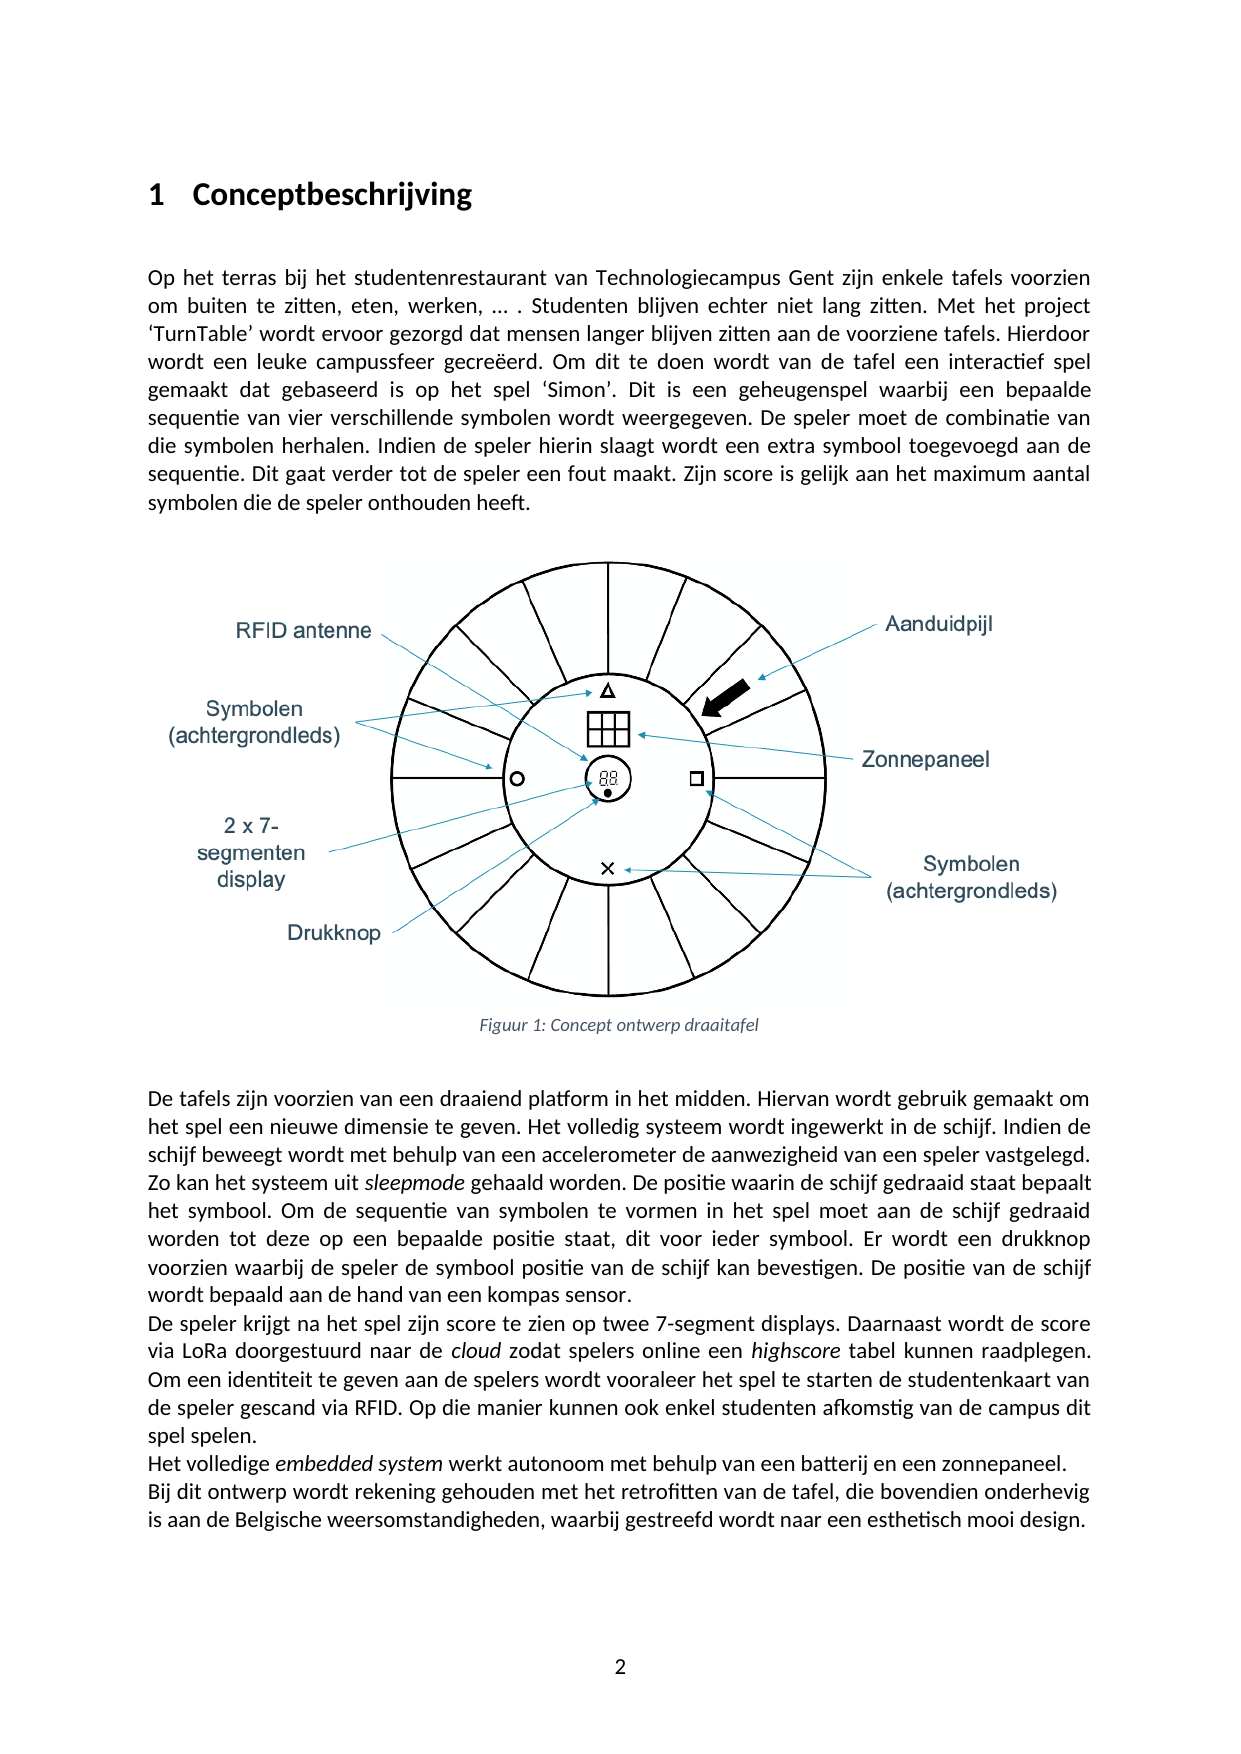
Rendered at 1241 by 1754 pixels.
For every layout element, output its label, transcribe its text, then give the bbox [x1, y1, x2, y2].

subtitle Conceptbeschrijving [148, 173, 1093, 213]
text De tafels zijn voorzien van een draaiend platform in het midden. Hiervan wordt gebruik gemaakt om het spel een nieuwe dimensie te geven. Het volledig systeem wordt ingewerkt in de schijf. Indien de schijf beweegt wordt met behulp van een accelerometer de aanwezigheid van een speler vastgelegd. Zo kan het systeem uit sleepmode gehaald worden. De positie waarin de schijf gedraaid staat bepaalt het symbool. Om de sequentie van symbolen te vormen in het spel moet aan de schijf gedraaid worden tot deze op een bepaalde positie staat, dit voor ieder symbool. Er wordt een drukknop voorzien waarbij de speler de symbool positie van de schijf kan bevestigen. De positie van de schijf wordt bepaald aan de hand van een kompas sensor. [148, 1056, 1093, 1309]
text Op het terras bij het studentenrestaurant van Technologiecampus Gent zijn enkele tafels voorzien om buiten te zitten, eten, werken, … . Studenten blijven echter niet lang zitten. Met het project ‘TurnTable’ wordt ervoor gezorgd dat mensen langer blijven zitten aan de voorziene tafels. Hierdoor wordt een leuke campussfeer gecreëerd. Om dit te doen wordt van de tafel een interactief spel gemaakt dat gebaseerd is op het spel ‘Simon’. Dit is een geheugenspel waarbij een bepaalde sequentie van vier verschillende symbolen wordt weergegeven. De speler moet de combinatie van die symbolen herhalen. Indien de speler hierin slaagt wordt een extra symbool toegevoegd aan de sequentie. Dit gaat verder tot de speler een fout maakt. Zijn score is gelijk aan het maximum aantal symbolen die de speler onthouden heeft. [148, 263, 1093, 516]
picture [147, 543, 1093, 1013]
text Bij dit ontwerp wordt rekening gehouden met het retrofitten van de tafel, die bovendien onderhevig is aan de Belgische weersomstandigheden, waarbij gestreefd wordt naar een esthetisch mooi design. [148, 1477, 1093, 1533]
text Het volledige embedded system werkt autonoom met behulp van een batterij en een zonnepaneel. [148, 1449, 1093, 1477]
text De speler krijgt na het spel zijn score te zien op twee 7-segment displays. Daarnaast wordt de score via LoRa doorgestuurd naar de cloud zodat spelers online een highscore tabel kunnen raadplegen. Om een identiteit te geven aan de spelers wordt vooraleer het spel te starten de studentenkaart van de speler gescand via RFID. Op die manier kunnen ook enkel studenten afkomstig van de campus dit spel spelen. [148, 1309, 1093, 1449]
